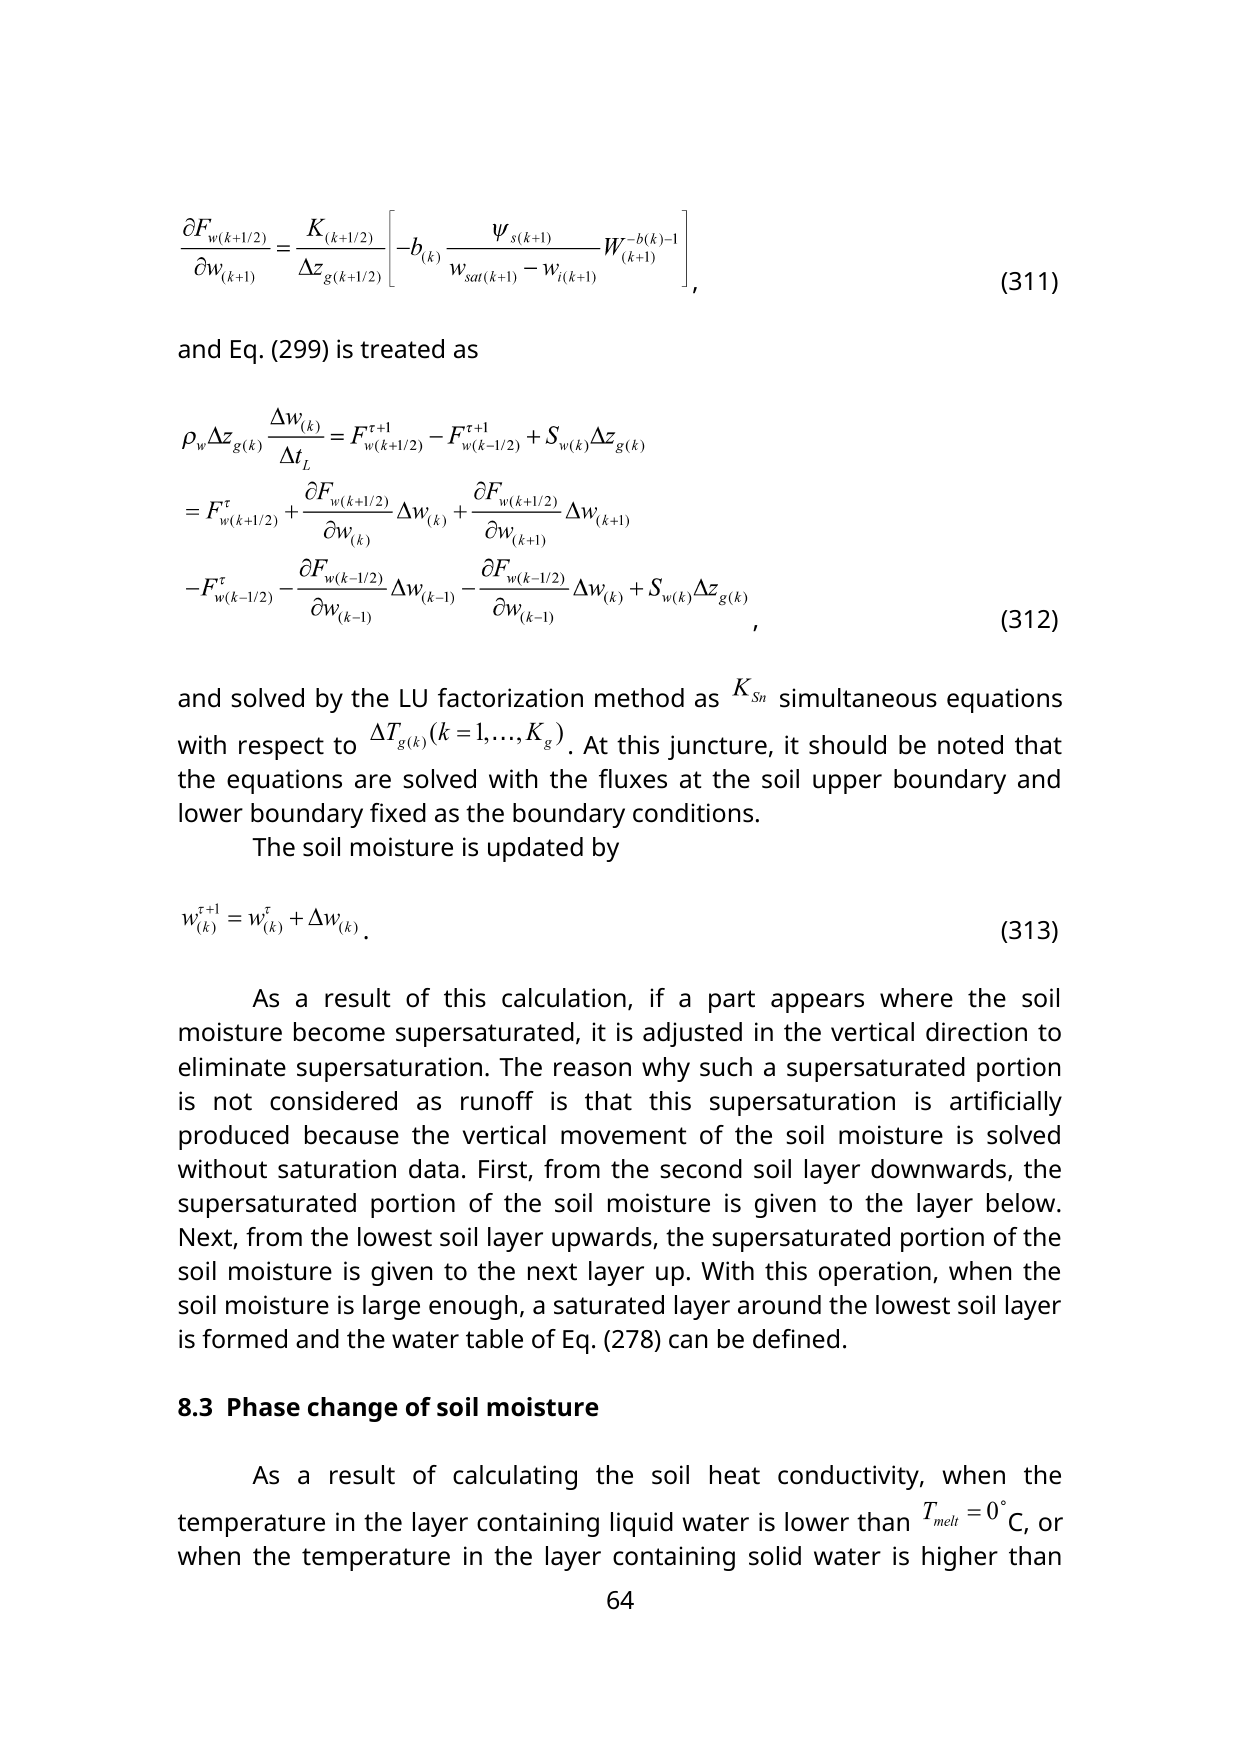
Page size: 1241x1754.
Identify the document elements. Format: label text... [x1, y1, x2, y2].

picture [367, 715, 567, 755]
text As a result of this calculation, if a part appears where the soil moisture become supersaturated, it is adjusted in the vertical direction to eliminate supersaturation. The reason why such a supersaturated portion is not considered as runoff is that this supersaturation is artificially produced because the vertical movement of the soil moisture is solved without saturation data. First, from the second soil layer downwards, the supersaturated portion of the soil moisture is given to the layer below. Next, from the lowest soil layer upwards, the supersaturated portion of the soil moisture is given to the next layer up. With this operation, when the soil moisture is large enough, a saturated layer around the lowest soil layer is formed and the water table of Eq. (278) can be defined. [177, 981, 1063, 1356]
picture [177, 206, 692, 291]
picture [177, 399, 753, 629]
picture [919, 1492, 1008, 1532]
text and Eq. (299) is treated as [177, 331, 1063, 366]
text . (313) [177, 898, 1063, 947]
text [177, 1458, 1063, 1573]
text 8.3 Phase change of soil moisture [177, 1390, 1063, 1424]
picture [728, 670, 771, 708]
text and solved by the LU factorization method as simultaneous equations with respect to . At this juncture, it should be noted that the equations are solved with the fluxes at the soil upper boundary and lower boundary fixed as the boundary conditions. [177, 670, 1063, 830]
text The soil moisture is updated by [252, 830, 1063, 864]
text , (312) [177, 552, 1063, 636]
picture [177, 898, 363, 940]
